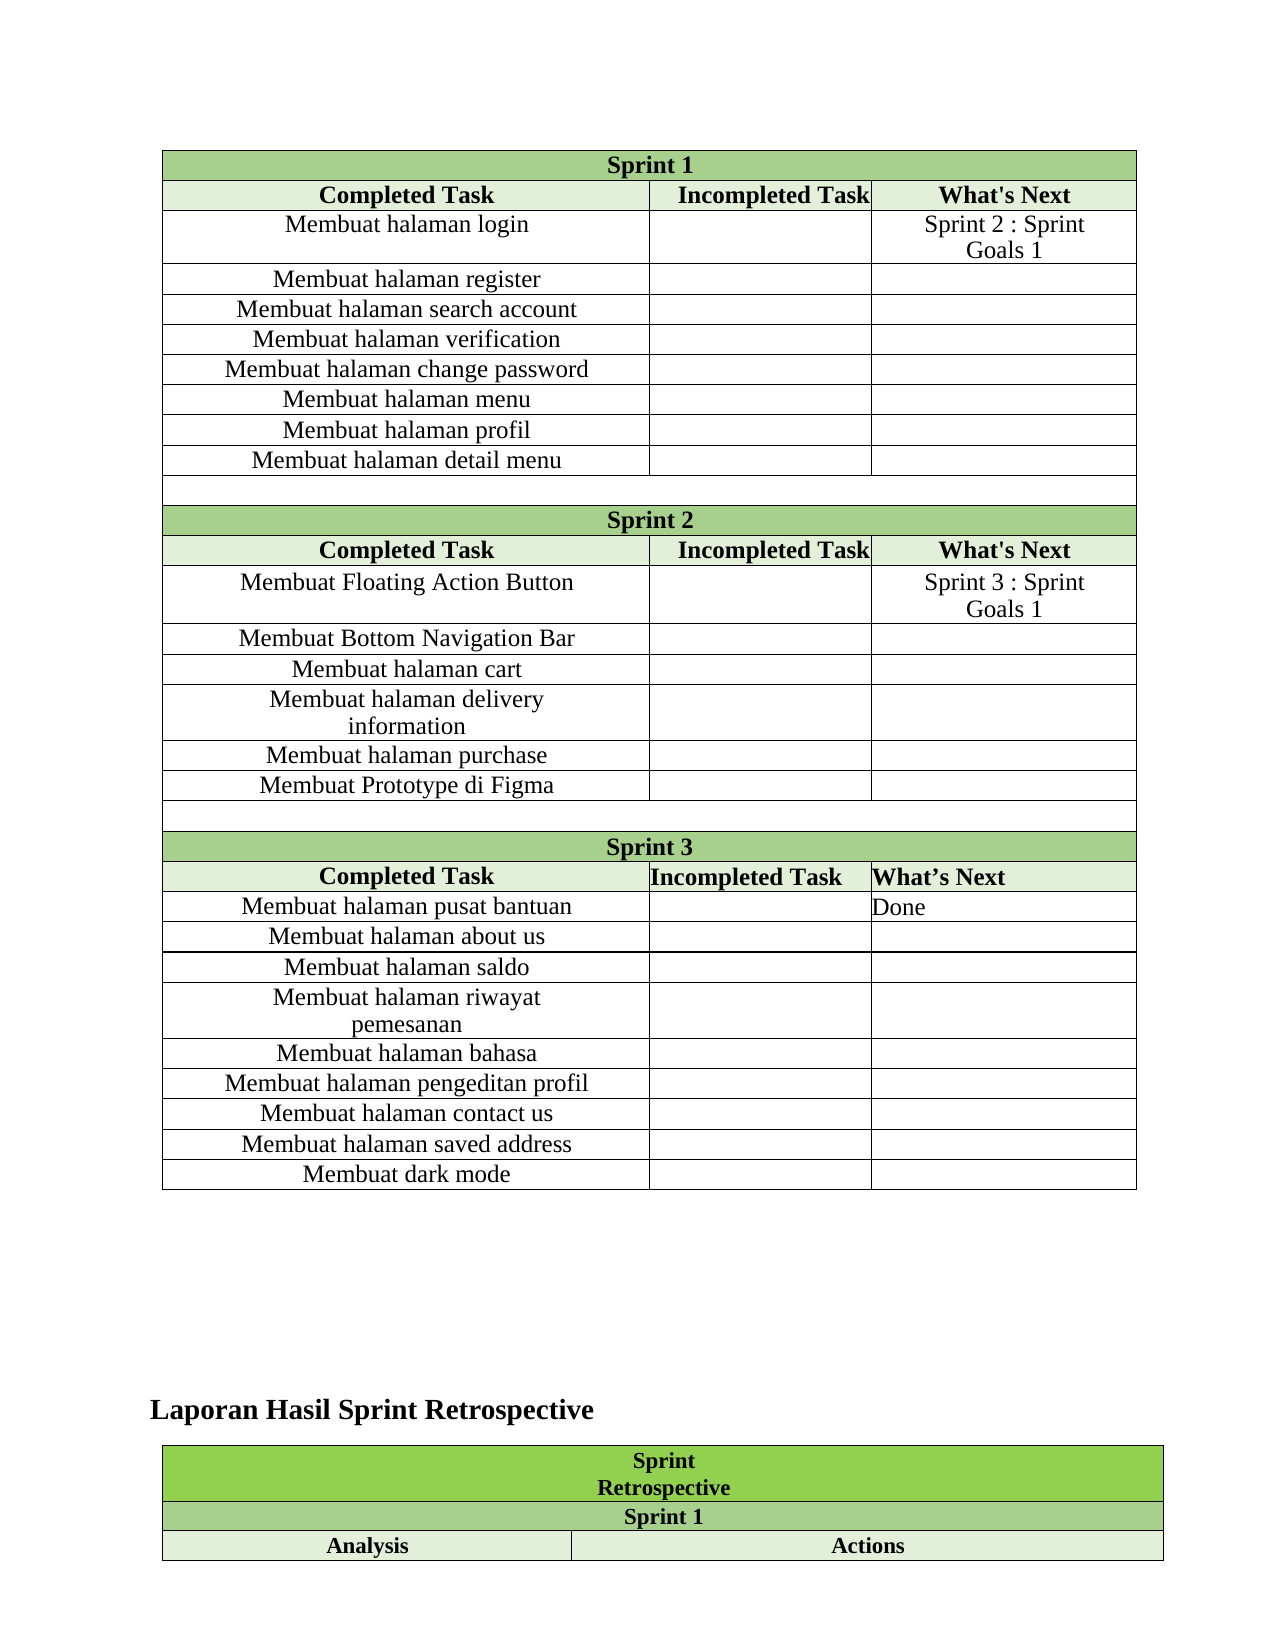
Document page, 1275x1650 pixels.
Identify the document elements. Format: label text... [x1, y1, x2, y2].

table_cell Membuat halaman saldo [163, 953, 649, 982]
table_cell [650, 264, 871, 293]
table_cell Membuat halaman detail menu [163, 446, 649, 475]
table_cell Incompleted Task [650, 536, 871, 565]
table_cell [650, 355, 871, 384]
table_cell [650, 1069, 871, 1098]
table_header Sprint Retrospective [163, 1446, 1163, 1501]
table_cell What’s Next [872, 862, 1136, 891]
table_cell Membuat halaman saved address [163, 1130, 649, 1159]
table_cell [650, 566, 871, 623]
table_cell Sprint 3 : Sprint Goals 1 [872, 566, 1136, 623]
table_cell [650, 385, 871, 414]
table_cell [650, 1130, 871, 1159]
table_cell Membuat halaman bahasa [163, 1039, 649, 1068]
table_cell [163, 801, 1136, 831]
table_cell Membuat halaman profil [163, 415, 649, 444]
table_cell [872, 385, 1136, 414]
table_cell [650, 295, 871, 324]
table_cell Membuat halaman purchase [163, 741, 649, 770]
table_cell [650, 892, 871, 921]
table_cell Membuat halaman about us [163, 922, 649, 951]
table_cell [872, 1099, 1136, 1128]
table_cell [650, 1039, 871, 1068]
table_cell Completed Task [163, 181, 649, 210]
table_cell [650, 325, 871, 354]
table_cell Membuat halaman change password [163, 355, 649, 384]
table_cell Sprint 2 [163, 506, 1136, 535]
table_cell [872, 325, 1136, 354]
table_cell [163, 476, 1136, 505]
table_cell [872, 1069, 1136, 1098]
table_cell [872, 953, 1136, 982]
table_cell Membuat halaman verification [163, 325, 649, 354]
table_cell [650, 211, 871, 263]
table_cell [872, 264, 1136, 293]
table_cell [872, 741, 1136, 770]
table_cell [872, 983, 1136, 1038]
table_cell [650, 771, 871, 800]
table_cell Done [872, 892, 1136, 921]
table_cell [872, 355, 1136, 384]
table_cell Membuat Bottom Navigation Bar [163, 624, 649, 653]
table_cell Completed Task [163, 536, 649, 565]
table_cell Sprint 1 [163, 151, 1136, 180]
table_cell [872, 922, 1136, 951]
table_cell [872, 655, 1136, 684]
table_cell [650, 624, 871, 653]
table_cell [650, 953, 871, 982]
table_cell Incompleted Task [650, 862, 871, 891]
table_cell Membuat halaman pengeditan profil [163, 1069, 649, 1098]
table_cell [872, 1130, 1136, 1159]
table_cell [872, 1039, 1136, 1068]
table_cell [650, 415, 871, 444]
table_cell Membuat halaman riwayat pemesanan [163, 983, 649, 1038]
table_cell Membuat halaman contact us [163, 1099, 649, 1128]
table_cell Sprint 2 : Sprint Goals 1 [872, 211, 1136, 263]
table_cell [872, 685, 1136, 740]
table_cell [650, 741, 871, 770]
table_cell [872, 295, 1136, 324]
table_cell [872, 1160, 1136, 1189]
table_cell What's Next [872, 181, 1136, 210]
table_cell Sprint 3 [163, 832, 1136, 861]
table_cell [650, 922, 871, 951]
table_cell [872, 415, 1136, 444]
table_cell Membuat halaman login [163, 211, 649, 263]
table_cell Completed Task [163, 862, 649, 891]
table_cell Membuat halaman search account [163, 295, 649, 324]
table_cell [650, 1160, 871, 1189]
table_cell Membuat Prototype di Figma [163, 771, 649, 800]
table_cell Membuat Floating Action Button [163, 566, 649, 623]
table_cell [650, 655, 871, 684]
text Laporan Hasil Sprint Retrospective [150, 1392, 1125, 1426]
table_cell Sprint 1 [163, 1502, 1163, 1530]
table_cell Membuat halaman menu [163, 385, 649, 414]
table_cell Membuat dark mode [163, 1160, 649, 1189]
table_cell Analysis [163, 1531, 571, 1560]
table_cell [650, 446, 871, 475]
table_cell What's Next [872, 536, 1136, 565]
table_cell Membuat halaman pusat bantuan [163, 892, 649, 921]
table_cell Incompleted Task [650, 181, 871, 210]
table_cell Actions [572, 1531, 1163, 1560]
table_cell [650, 685, 871, 740]
table_cell [650, 983, 871, 1038]
table_cell [872, 771, 1136, 800]
table_cell [872, 624, 1136, 653]
table_cell Membuat halaman delivery information [163, 685, 649, 740]
table_cell Membuat halaman cart [163, 655, 649, 684]
table_cell Membuat halaman register [163, 264, 649, 293]
table_cell [650, 1099, 871, 1128]
table_cell [872, 446, 1136, 475]
